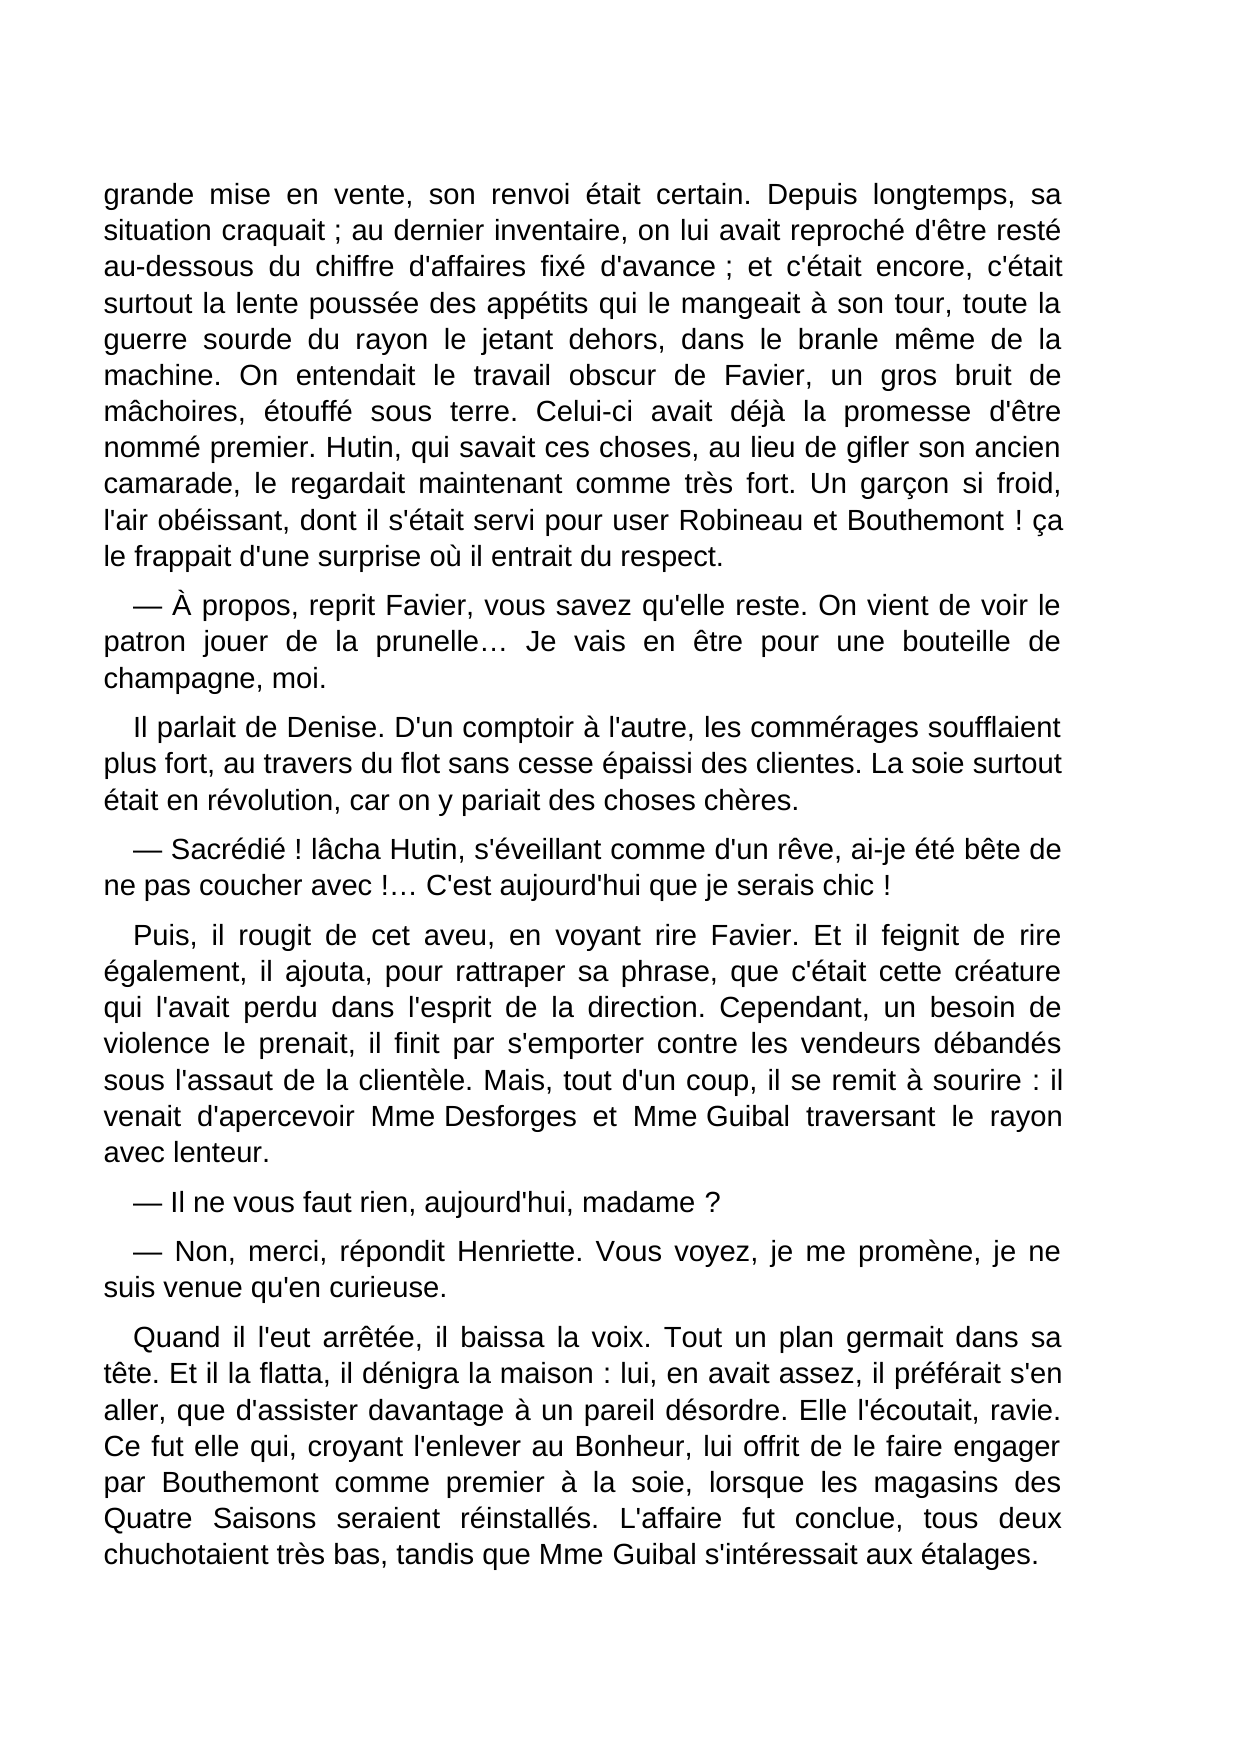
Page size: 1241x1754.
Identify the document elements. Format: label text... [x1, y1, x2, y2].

text — Non, merci, répondit Henriette. Vous voyez, je me promène, je ne suis venue qu'en curieuse. [103, 1234, 1063, 1304]
text — Il ne vous faut rien, aujourd'hui, madame ? [103, 1185, 1063, 1218]
text Quand il l'eut arrêtée, il baissa la voix. Tout un plan germait dans sa tête. Et il la flatta, il dénigra la maison : lui, en avait assez, il préférait s'en aller, que d'assister davantage à un pareil désordre. Elle l'écoutait, ravie. Ce fut elle qui, croyant l'enlever au Bonheur, lui offrit de le faire engager par Bouthemont comme premier à la soie, lorsque les magasins des Quatre Saisons seraient réinstallés. L'affaire fut conclue, tous deux chuchotaient très bas, tandis que Mme Guibal s'intéressait aux étalages. [103, 1320, 1063, 1571]
text — Sacrédié ! lâcha Hutin, s'éveillant comme d'un rêve, ai-je été bête de ne pas coucher avec !… C'est aujourd'hui que je serais chic ! [103, 832, 1063, 902]
text Puis, il rougit de cet aveu, en voyant rire Favier. Et il feignit de rire également, il ajouta, pour rattraper sa phrase, que c'était cette créature qui l'avait perdu dans l'esprit de la direction. Cependant, un besoin de violence le prenait, il finit par s'emporter contre les vendeurs débandés sous l'assaut de la clientèle. Mais, tout d'un coup, il se remit à sourire : il venait d'apercevoir Mme Desforges et Mme Guibal traversant le rayon avec lenteur. [103, 918, 1063, 1168]
text Il parlait de Denise. D'un comptoir à l'autre, les commérages soufflaient plus fort, au travers du flot sans cesse épaissi des clientes. La soie surtout était en révolution, car on y pariait des choses chères. [103, 710, 1063, 816]
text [103, 177, 1063, 572]
text — À propos, reprit Favier, vous savez qu'elle reste. On vient de voir le patron jouer de la prunelle… Je vais en être pour une bouteille de champagne, moi. [103, 588, 1063, 694]
